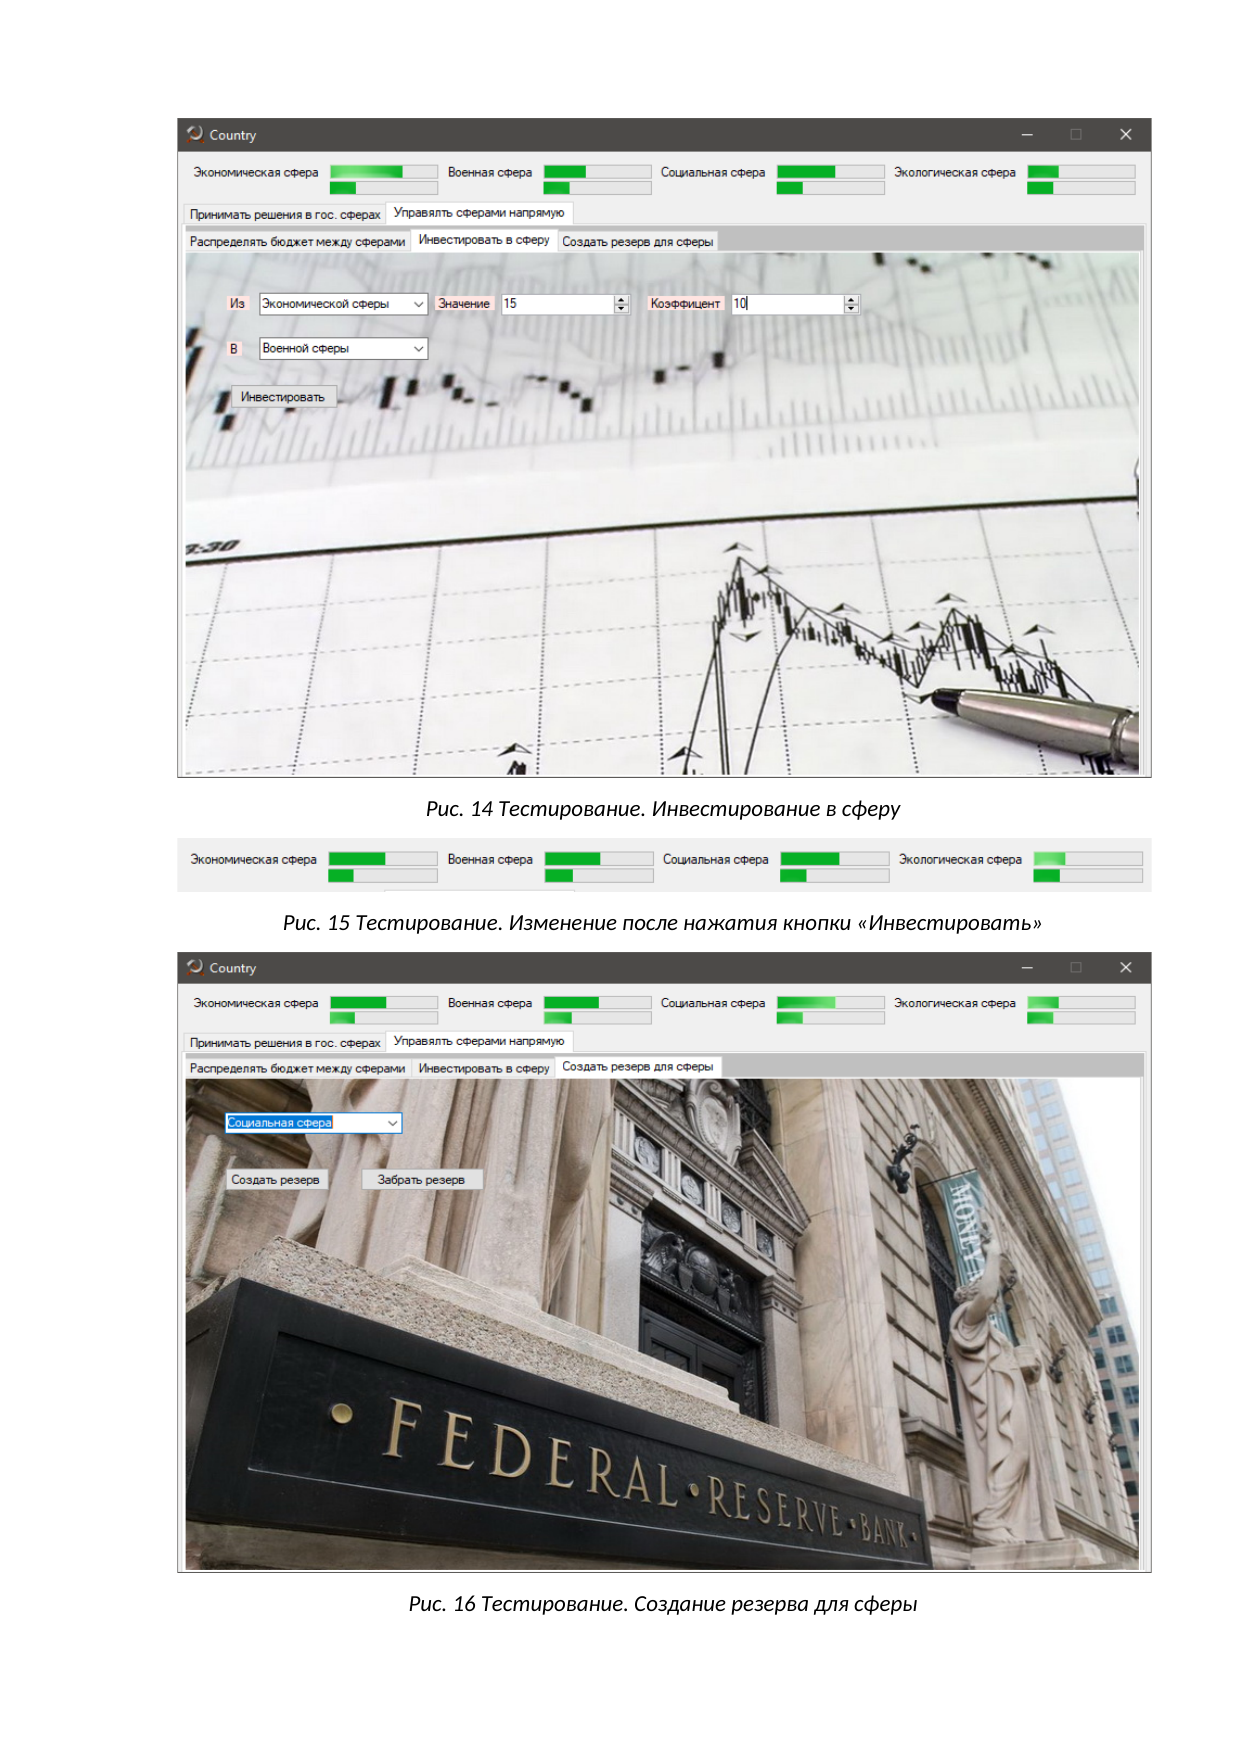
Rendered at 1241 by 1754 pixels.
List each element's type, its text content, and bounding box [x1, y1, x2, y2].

picture [177, 118, 1152, 778]
picture [177, 838, 1152, 892]
text Рис. 16 Тестирование. Создание резерва для сферы [177, 1589, 1152, 1617]
picture [177, 952, 1152, 1573]
text Рис. 14 Тестирование. Инвестирование в сферу [177, 794, 1152, 822]
text Рис. 15 Тестирование. Изменение после нажатия кнопки «Инвестировать» [177, 908, 1152, 936]
